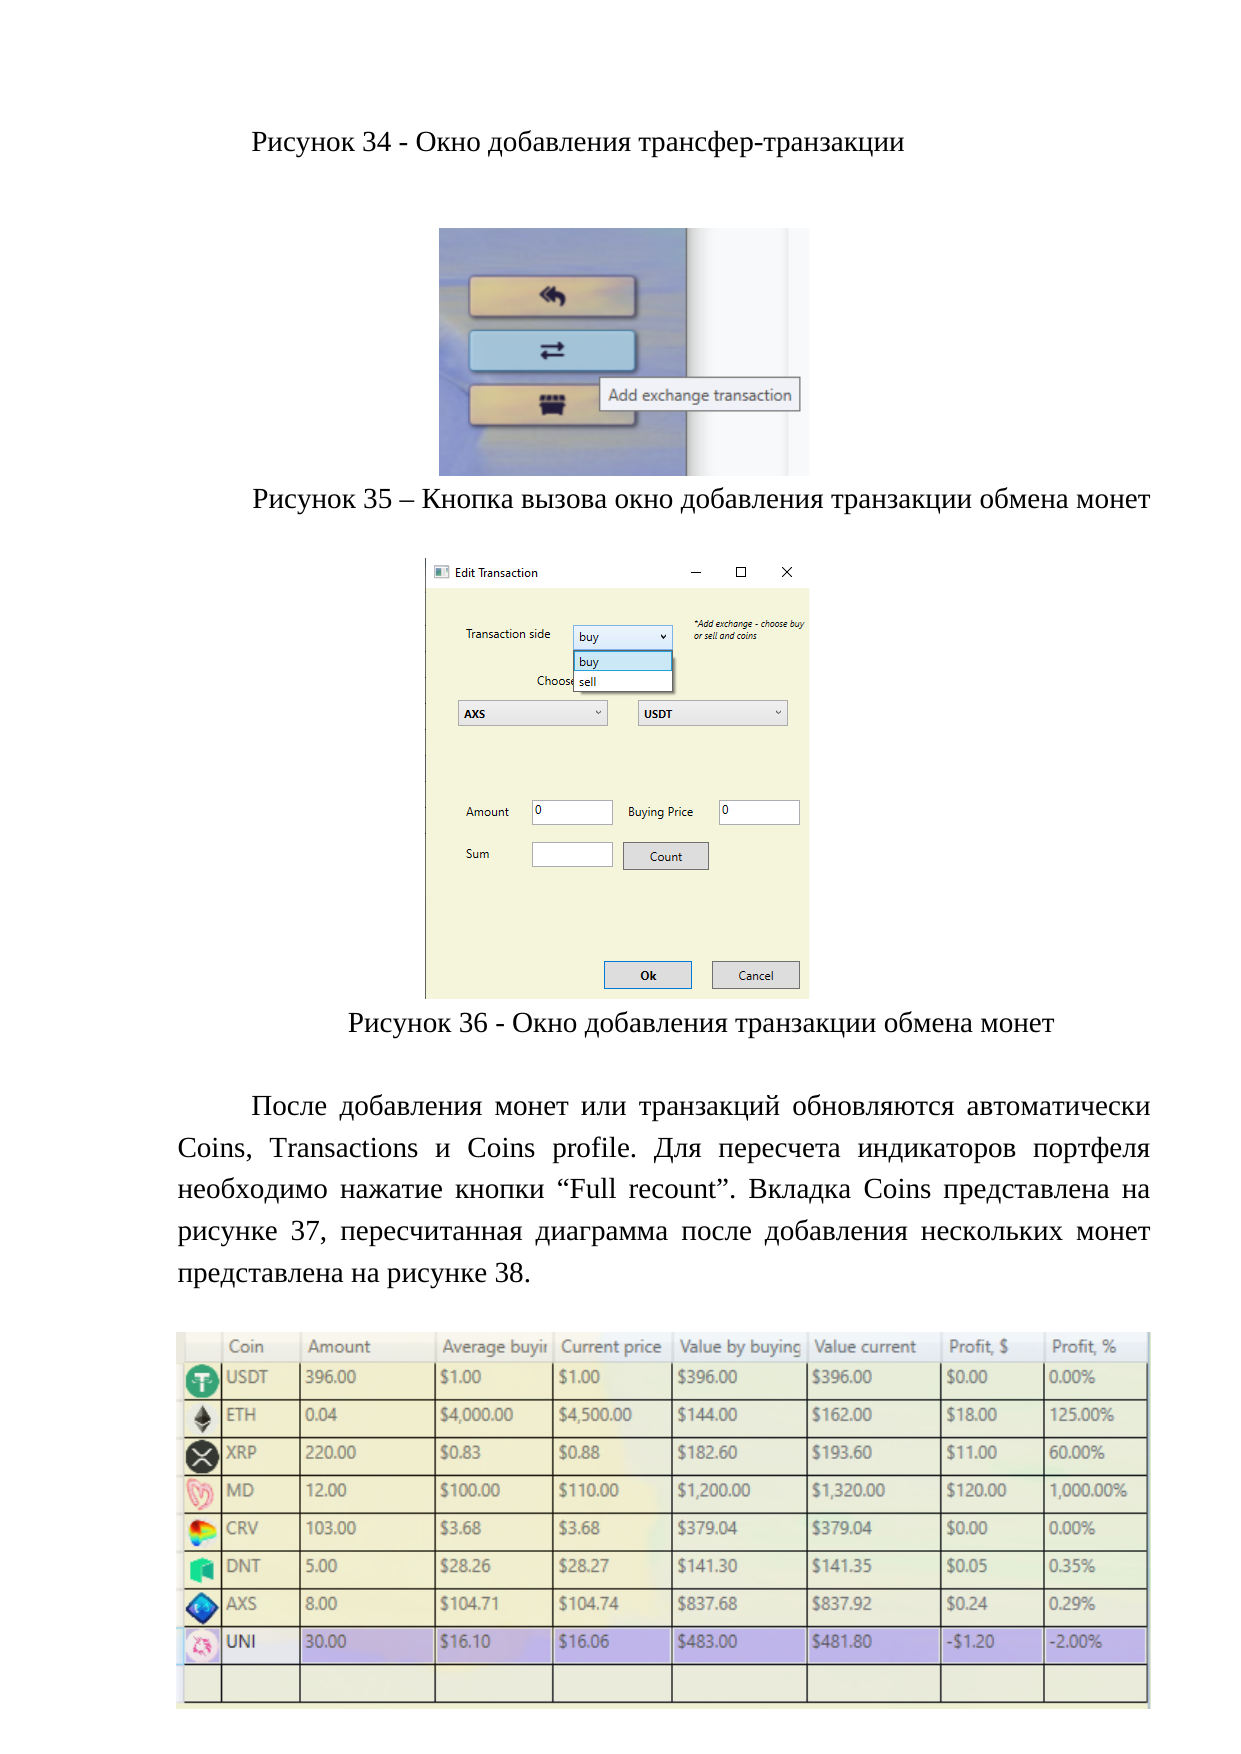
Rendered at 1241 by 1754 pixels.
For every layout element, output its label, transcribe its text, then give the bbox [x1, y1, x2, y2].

picture [425, 558, 810, 999]
text После добавления монет или транзакций обновляются автоматически Coins, Transactions и Coins profile. Для пересчета индикаторов портфеля необходимо нажатие кнопки “Full recount”. Вкладка Coins представлена на рисунке 37, пересчитанная диаграмма после добавления нескольких монет представлена на рисунке 38. [177, 1082, 1152, 1290]
text Рисунок 34 - Окно добавления трансфер-транзакции [177, 118, 1152, 160]
picture [176, 1332, 1151, 1709]
picture [439, 228, 810, 476]
